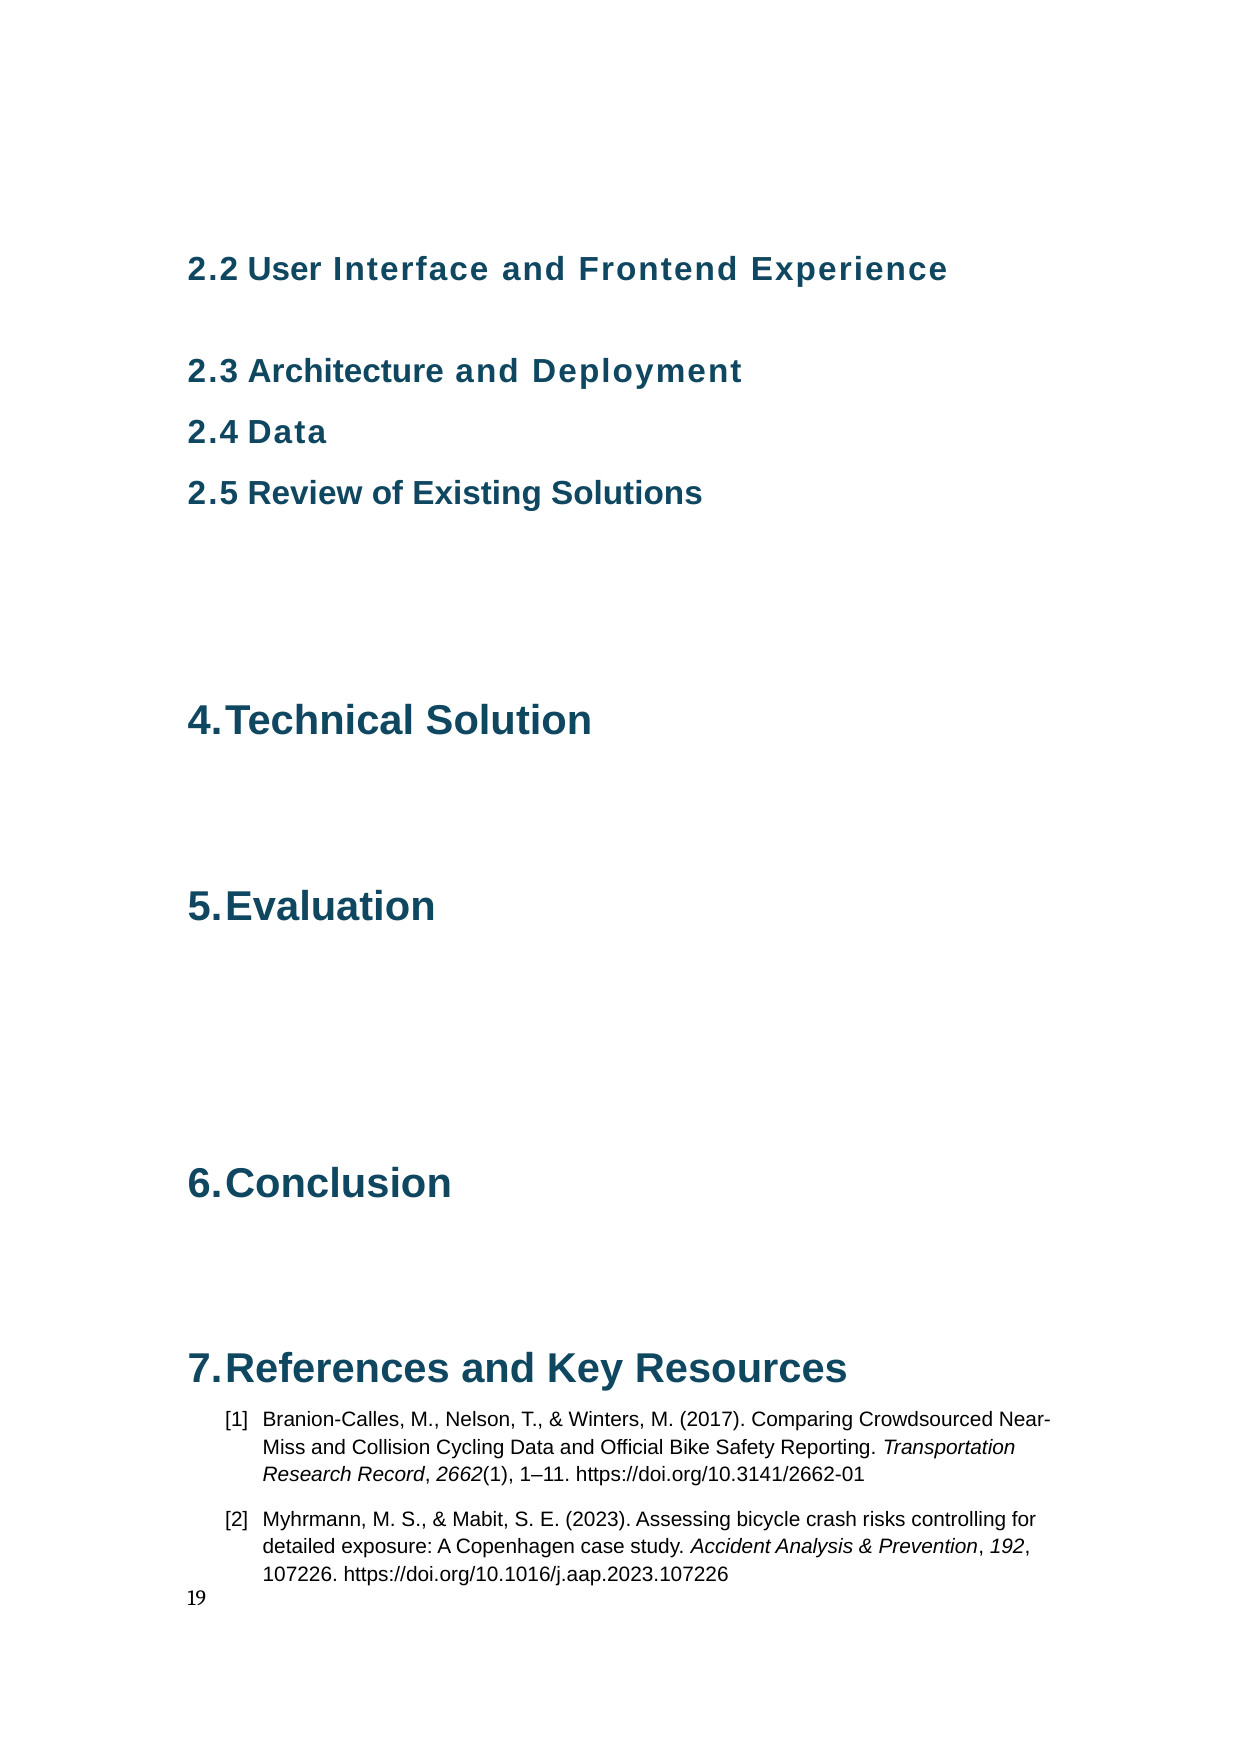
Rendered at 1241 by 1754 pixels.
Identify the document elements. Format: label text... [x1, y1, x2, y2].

subtitle Technical Solution [187, 696, 1053, 743]
subtitle References and Key Resources [187, 1344, 1053, 1392]
subtitle Conclusion [187, 1159, 1053, 1207]
subtitle Data [187, 412, 1053, 451]
text Branion-Calles, M., Nelson, T., & Winters, M. (2017). Comparing Crowdsourced Near-Miss and Collision Cycling Data and Official Bike Safety Reporting. Transportation Research Record, 2662(1), 1–11. https://doi.org/10.3141/2662-01 [225, 1407, 1053, 1486]
subtitle Architecture and Deployment [187, 352, 1053, 390]
subtitle Review of Existing Solutions [187, 473, 1053, 512]
subtitle User Interface and Frontend Experience [187, 249, 1053, 288]
text Myhrmann, M. S., & Mabit, S. E. (2023). Assessing bicycle crash risks controlling for detailed exposure: A Copenhagen case study. Accident Analysis & Prevention, 192, 107226. https://doi.org/10.1016/j.aap.2023.107226 [225, 1506, 1053, 1585]
subtitle Evaluation [187, 881, 1053, 929]
